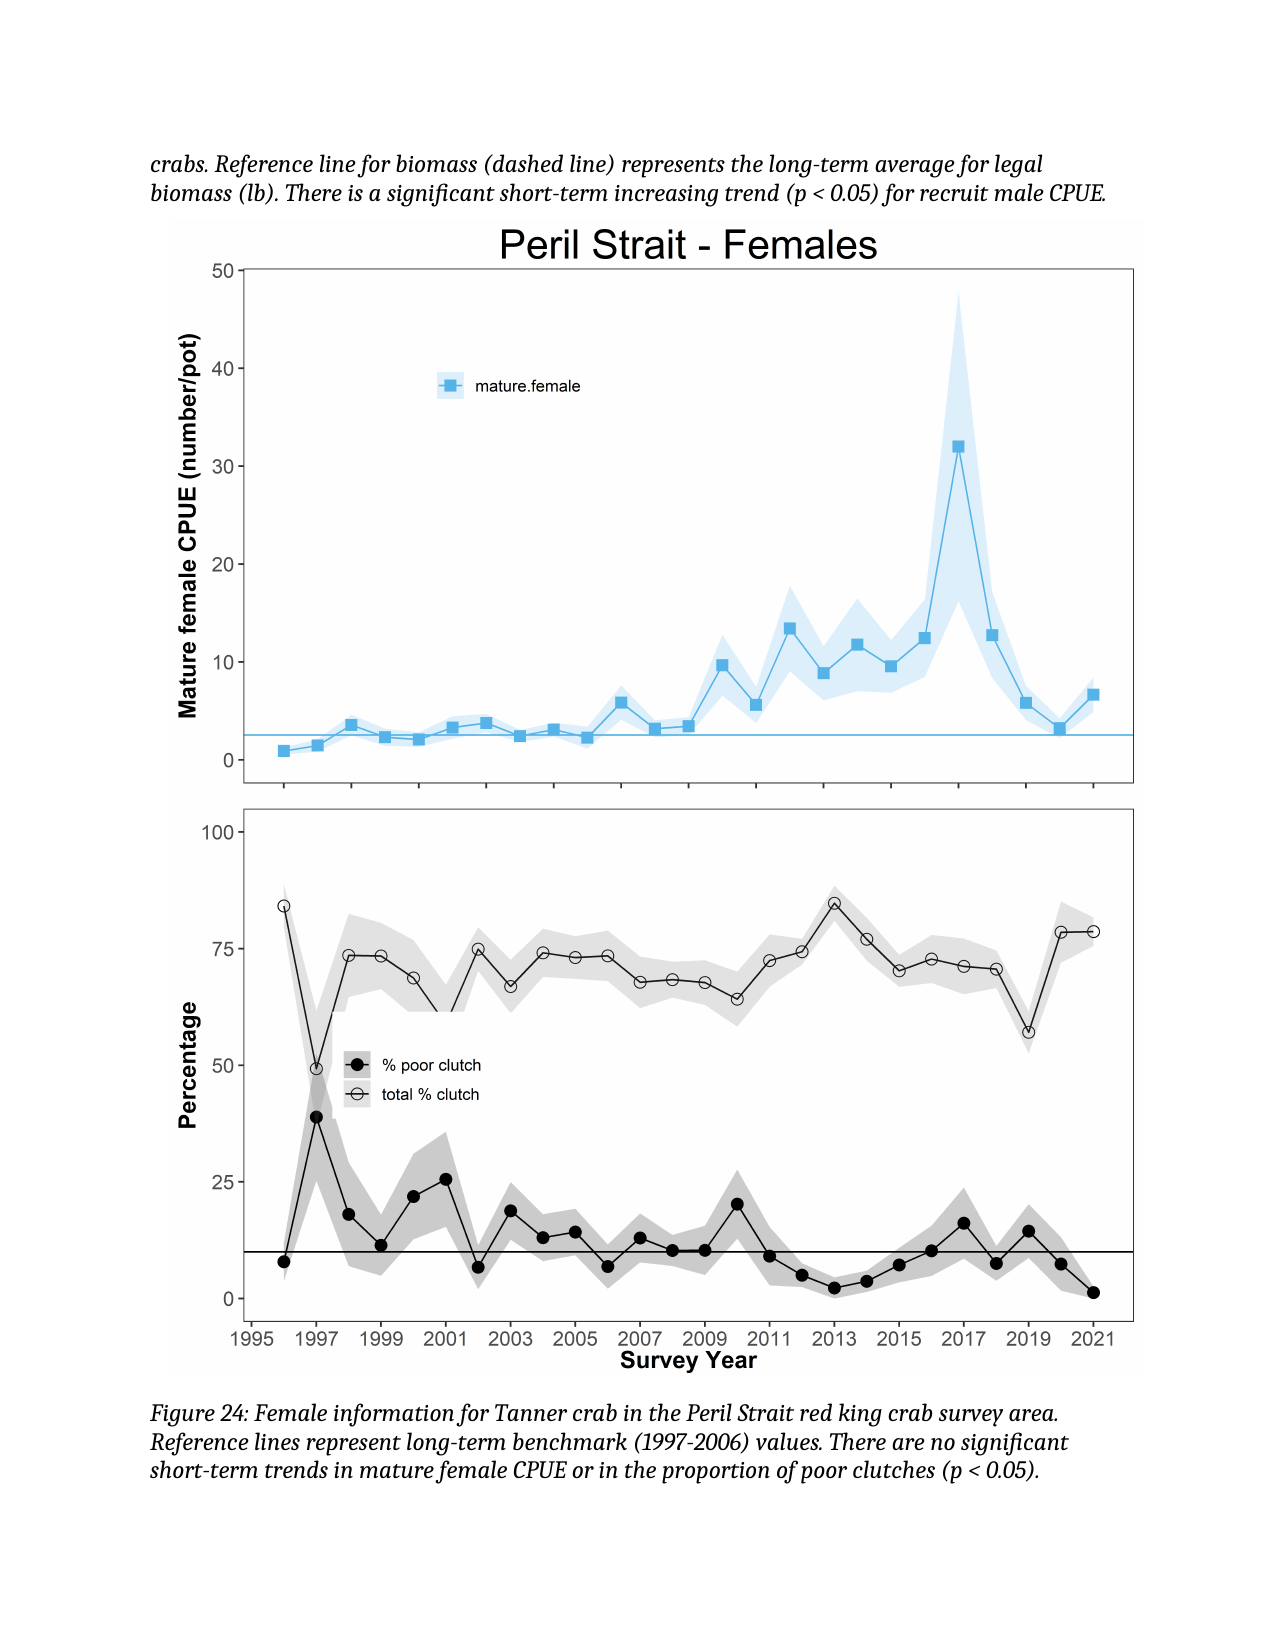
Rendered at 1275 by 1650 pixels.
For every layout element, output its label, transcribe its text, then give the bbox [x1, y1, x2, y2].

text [150, 150, 1125, 207]
picture [168, 220, 1144, 1378]
text Figure 24: Female information for Tanner crab in the Peril Strait red king crab survey area. Reference lines represent long-term benchmark (1997-2006) values. There are no significant short-term trends in mature female CPUE or in the proportion of poor clutches (p < 0.05). [150, 1399, 1125, 1485]
